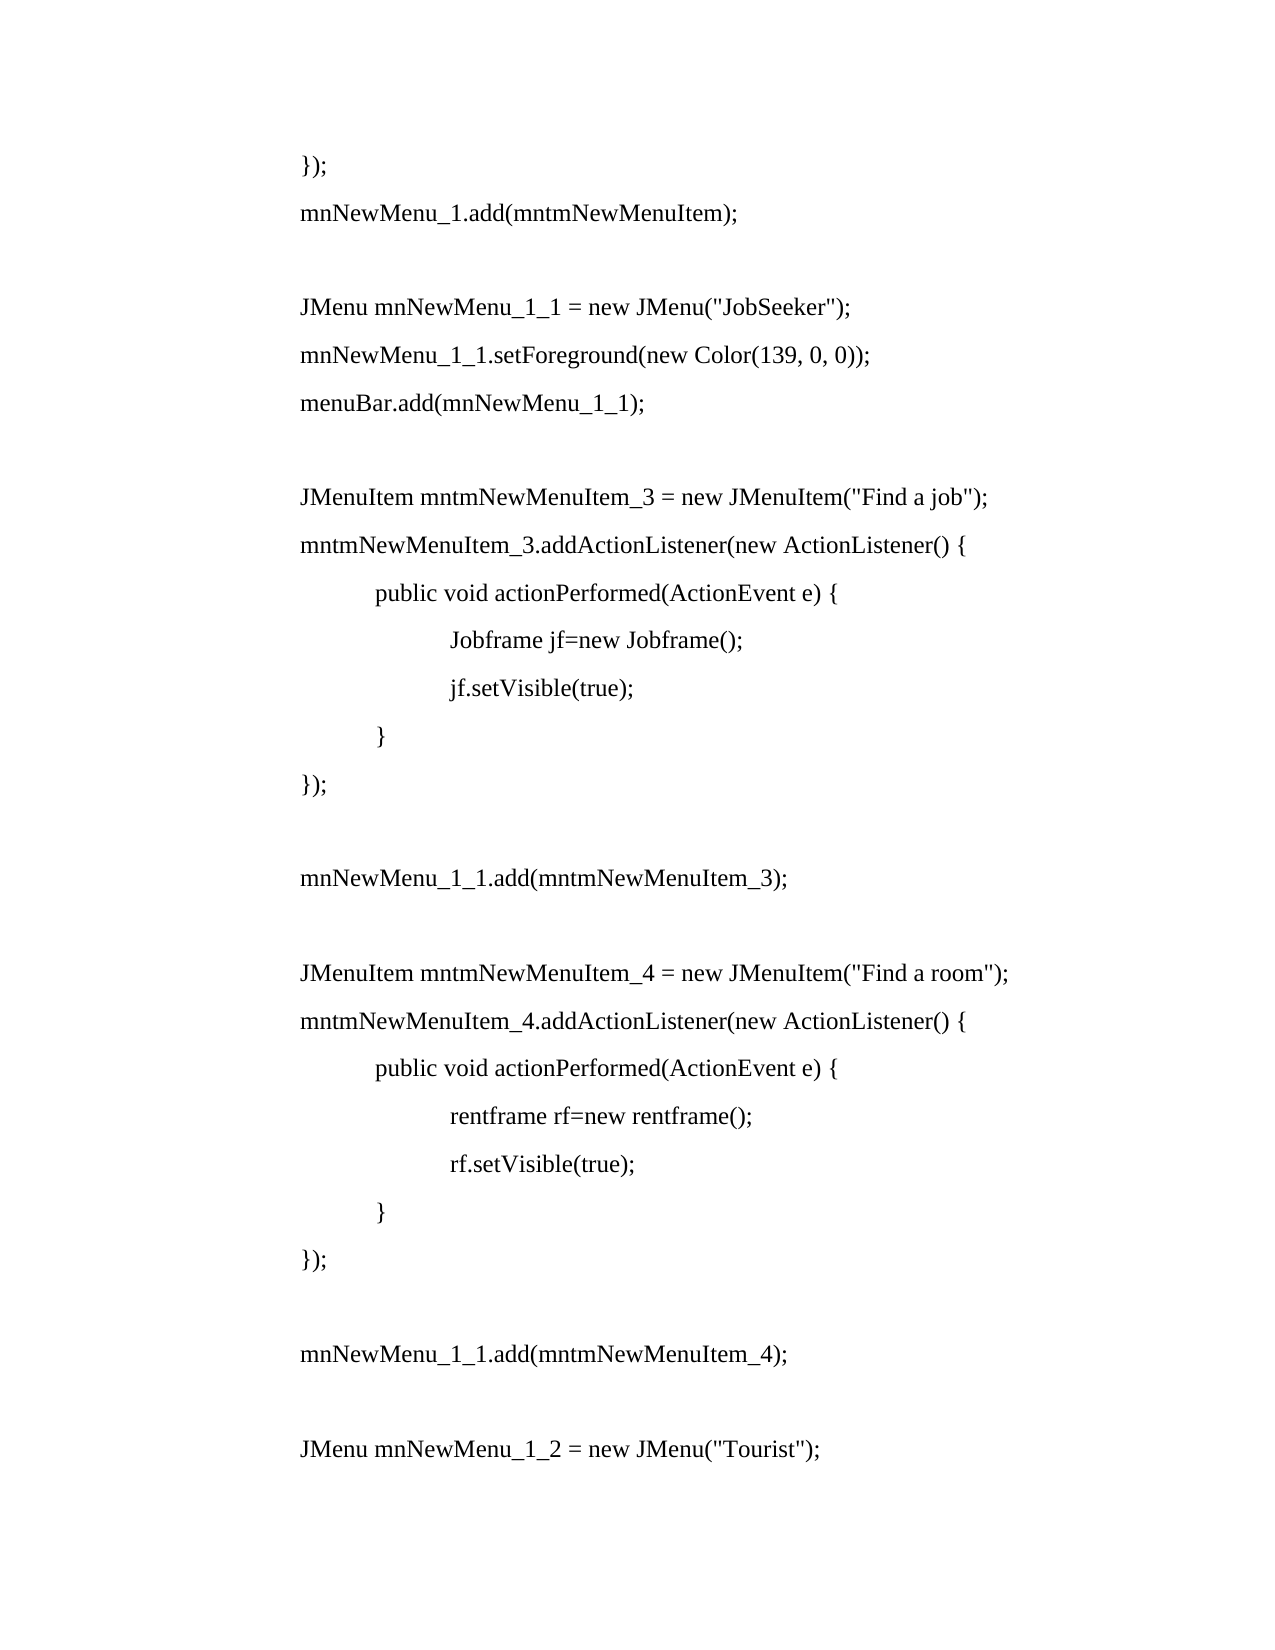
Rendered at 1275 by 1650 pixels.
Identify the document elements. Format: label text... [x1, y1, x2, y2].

text rentframe rf=new rentframe(); [150, 1101, 1125, 1130]
text mnNewMenu_1.add(mntmNewMenuItem); [150, 198, 1125, 226]
text JMenuItem mntmNewMenuItem_3 = new JMenuItem("Find a job"); [150, 482, 1125, 511]
text } [150, 721, 1125, 750]
text Jobframe jf=new Jobframe(); [150, 626, 1125, 654]
text mntmNewMenuItem_4.addActionListener(new ActionListener() { [150, 1006, 1125, 1034]
text }); [150, 150, 1125, 179]
text public void actionPerformed(ActionEvent e) { [150, 578, 1125, 607]
text mnNewMenu_1_1.add(mntmNewMenuItem_4); [150, 1339, 1125, 1368]
text }); [150, 1244, 1125, 1273]
text mnNewMenu_1_1.setForeground(new Color(139, 0, 0)); [150, 340, 1125, 369]
text }); [150, 769, 1125, 797]
text JMenu mnNewMenu_1_1 = new JMenu("JobSeeker"); [150, 292, 1125, 321]
text JMenu mnNewMenu_1_2 = new JMenu("Tourist"); [150, 1434, 1125, 1462]
text mnNewMenu_1_1.add(mntmNewMenuItem_3); [150, 863, 1125, 892]
text jf.setVisible(true); [150, 673, 1125, 702]
text menuBar.add(mnNewMenu_1_1); [150, 388, 1125, 417]
text public void actionPerformed(ActionEvent e) { [150, 1053, 1125, 1082]
text mntmNewMenuItem_3.addActionListener(new ActionListener() { [150, 530, 1125, 559]
text JMenuItem mntmNewMenuItem_4 = new JMenuItem("Find a room"); [150, 958, 1125, 987]
text } [150, 1197, 1125, 1225]
text rf.setVisible(true); [150, 1149, 1125, 1178]
